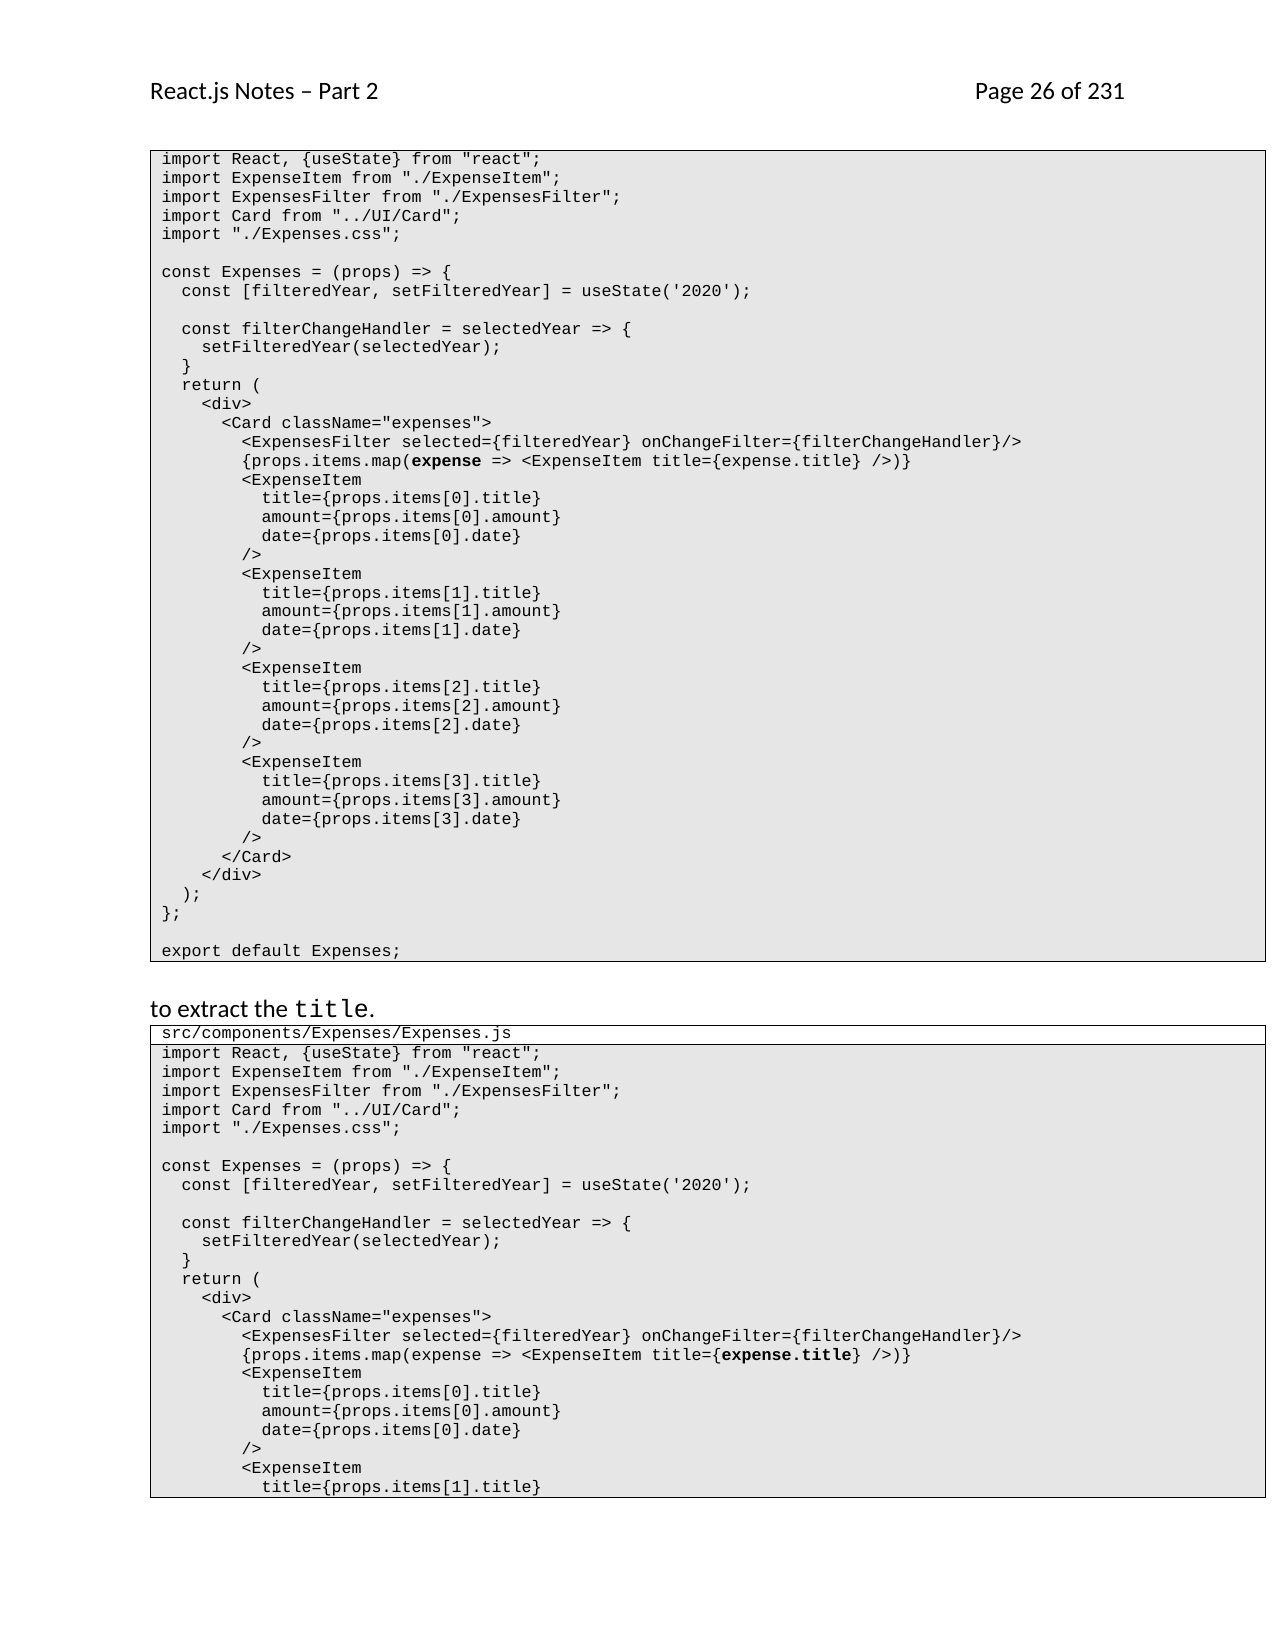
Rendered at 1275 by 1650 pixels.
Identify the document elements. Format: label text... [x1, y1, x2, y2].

table_header src/components/Expenses/Expenses.js [151, 1026, 1265, 1044]
text to extract the title. [150, 993, 1125, 1024]
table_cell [151, 151, 1265, 961]
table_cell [151, 1045, 1265, 1497]
